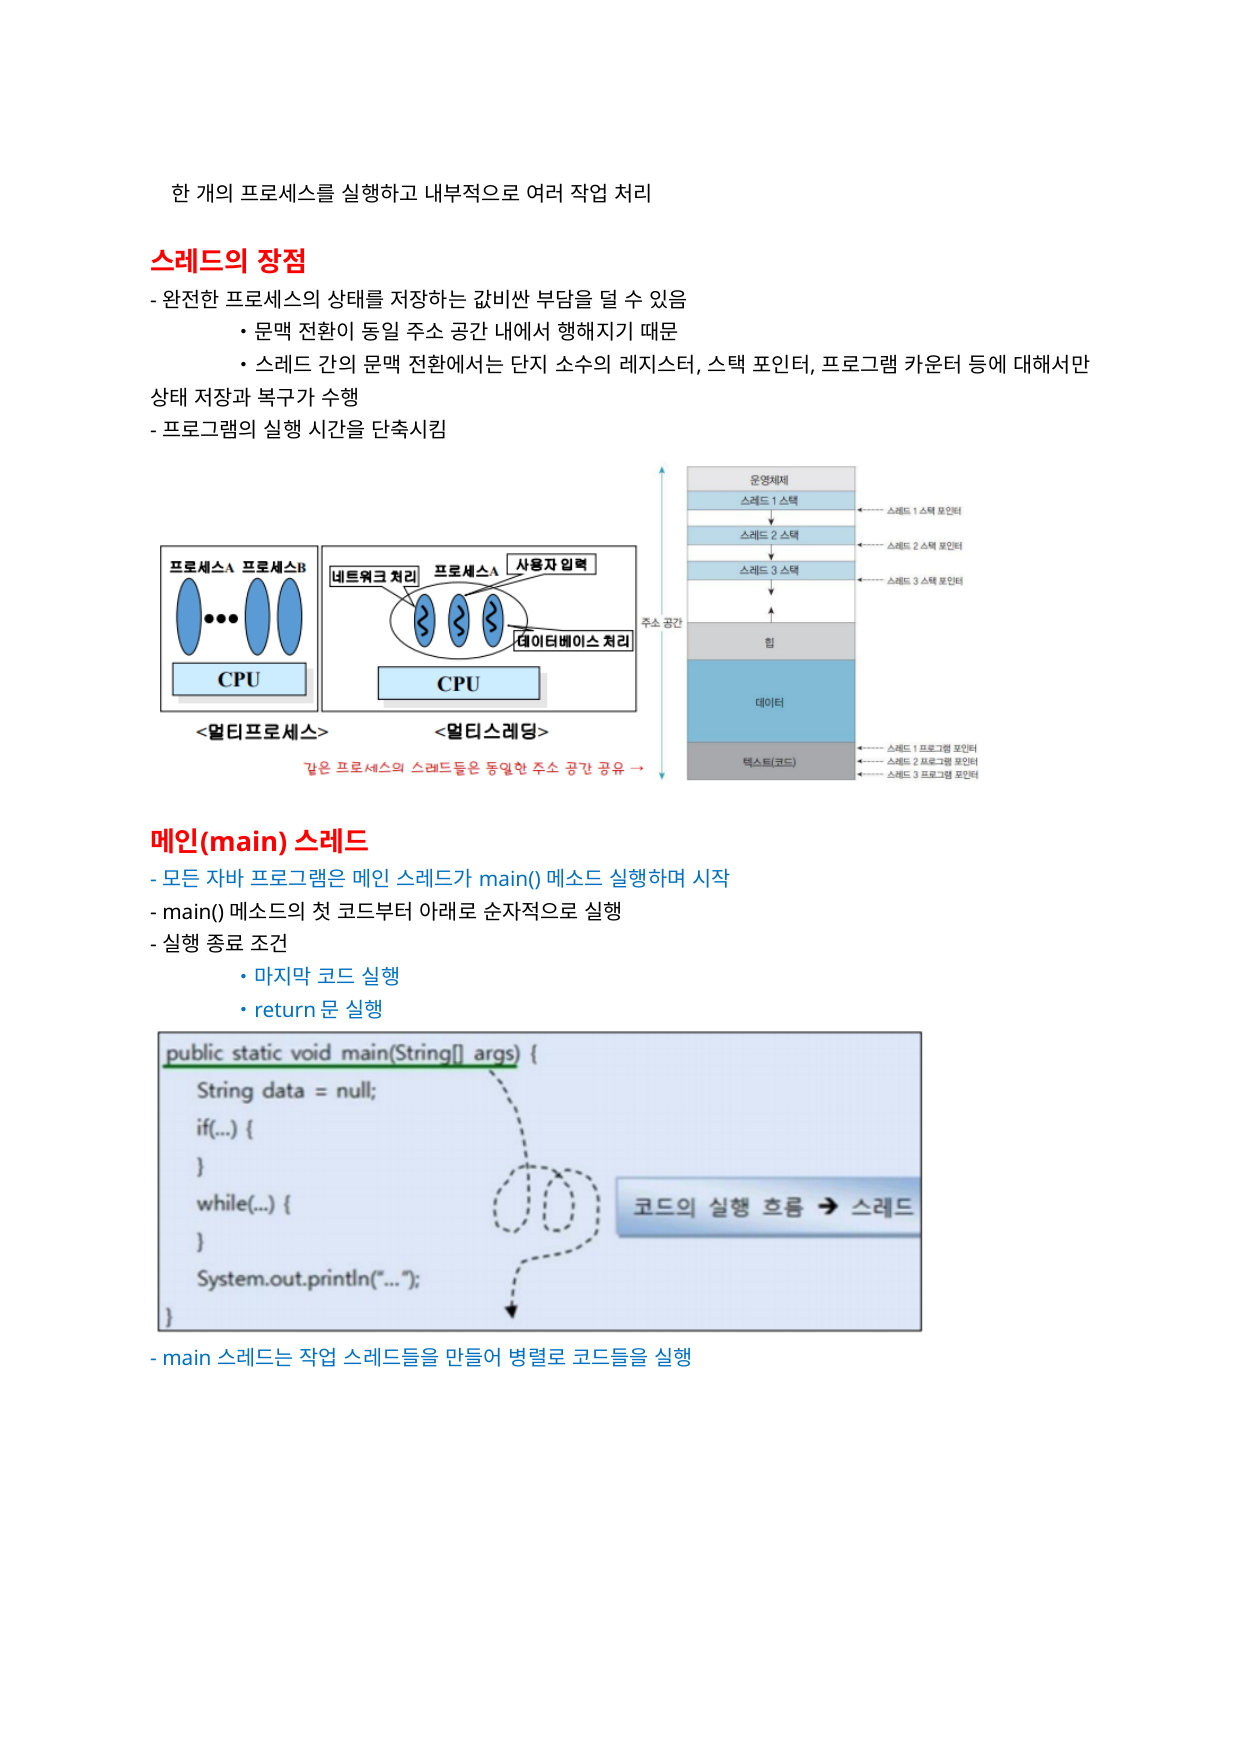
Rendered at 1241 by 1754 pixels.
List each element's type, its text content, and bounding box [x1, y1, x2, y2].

text 한 개의 프로세스를 실행하고 내부적으로 여러 작업 처리 [150, 177, 1090, 207]
text ・스레드 간의 문맥 전환에서는 단지 소수의 레지스터, 스택 포인터, 프로그램 카운터 등에 대해서만 상태 저장과 복구가 수행 [150, 348, 1090, 411]
text ・마지막 코드 실행 [150, 960, 1090, 991]
text 스레드의 장점 [150, 240, 1090, 280]
text ・문맥 전환이 동일 주소 공간 내에서 행해지기 때문 [150, 316, 1090, 346]
text 메인(main) 스레드 [150, 820, 1090, 859]
text - 모든 자바 프로그램은 메인 스레드가 main() 메소드 실행하며 시작 [150, 862, 1090, 893]
text - 프로그램의 실행 시간을 단축시킴 [150, 413, 1090, 444]
picture [150, 1025, 930, 1340]
picture [150, 446, 983, 787]
text ・return문 실행 [150, 993, 1090, 1023]
text - 완전한 프로세스의 상태를 저장하는 값비싼 부담을 덜 수 있음 [150, 283, 1090, 313]
text - main 스레드는 작업 스레드들을 만들어 병렬로 코드들을 실행 [150, 1342, 1090, 1372]
text - main() 메소드의 첫 코드부터 아래로 순자적으로 실행 [150, 895, 1090, 925]
text - 실행 종료 조건 [150, 928, 1090, 958]
